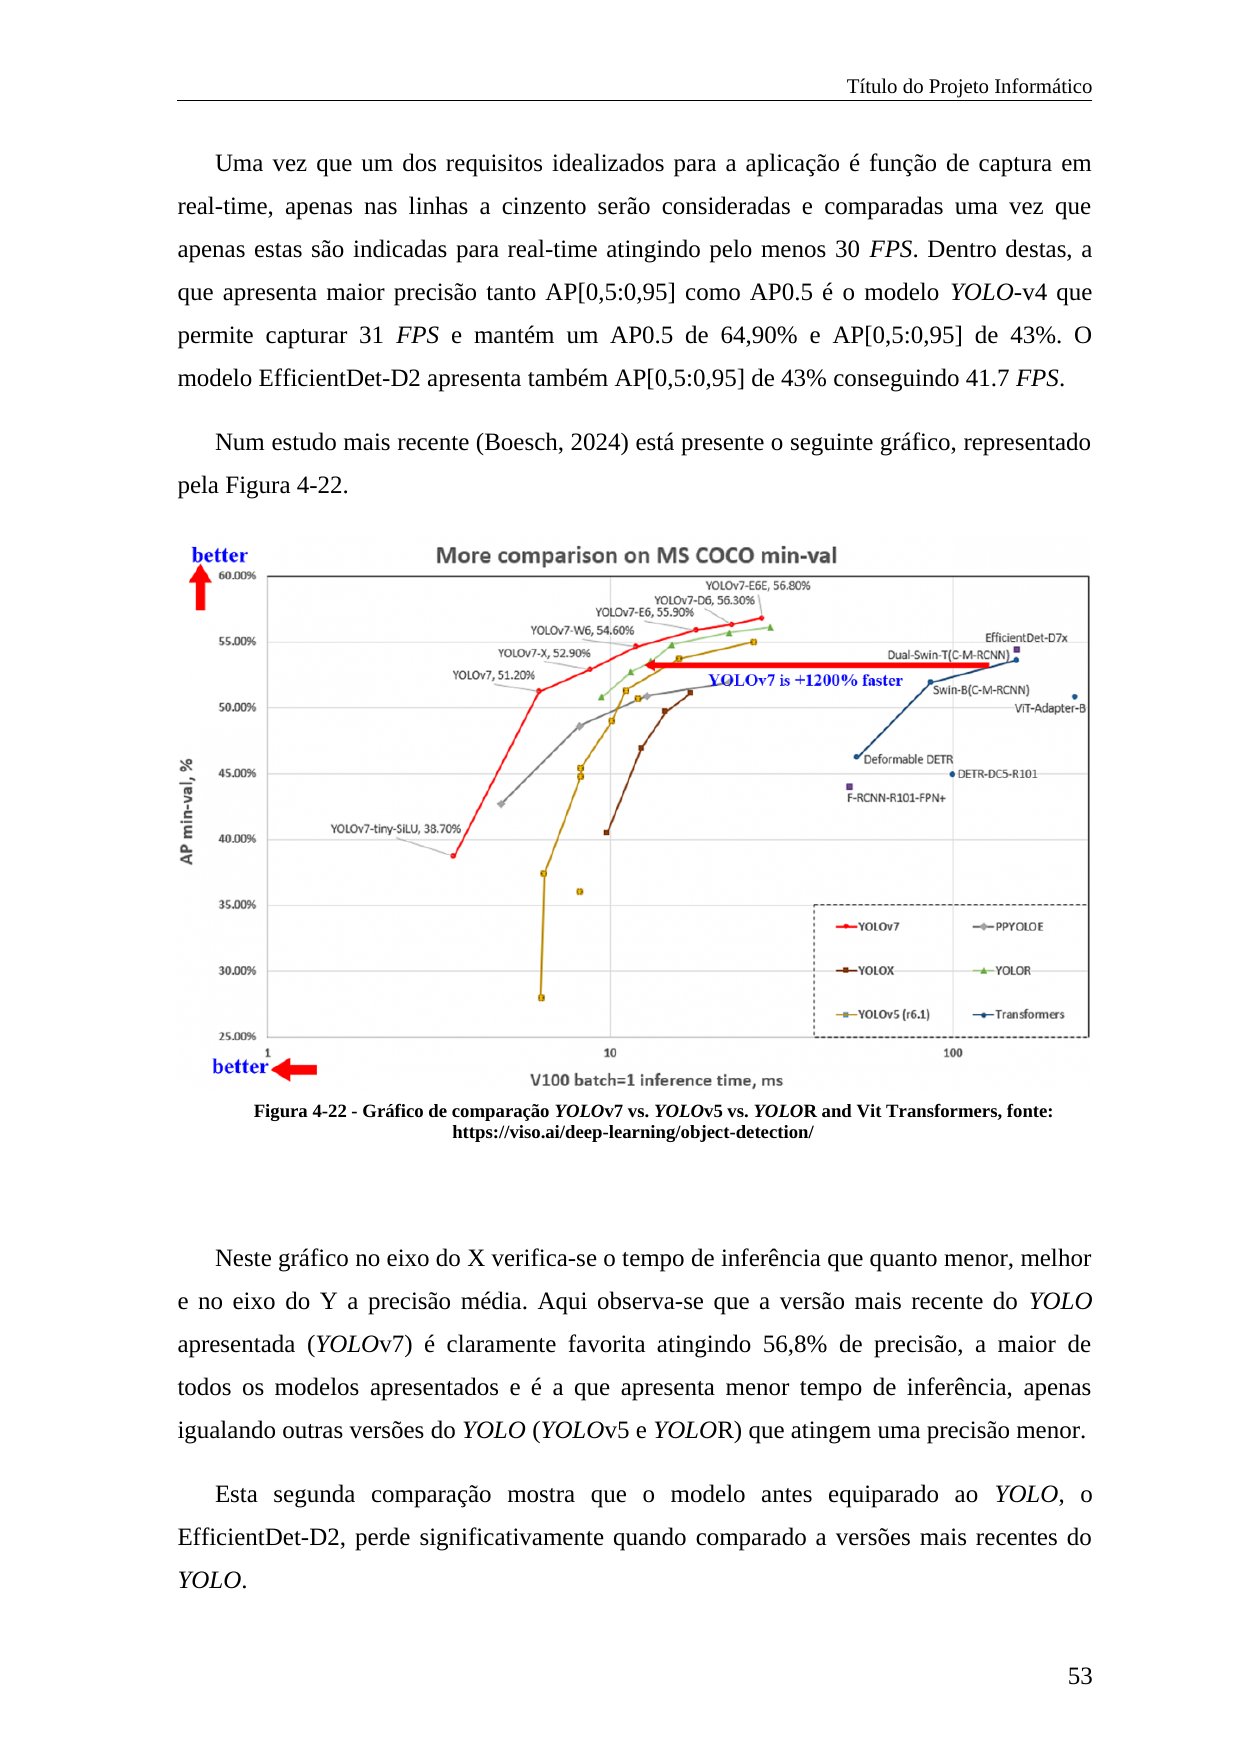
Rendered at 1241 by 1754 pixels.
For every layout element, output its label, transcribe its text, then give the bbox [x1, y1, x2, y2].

text Esta segunda comparação mostra que o modelo antes equiparado ao YOLO, o EfficientDet-D2, perde significativamente quando comparado a versões mais recentes do YOLO. [177, 1479, 1092, 1594]
text Neste gráfico no eixo do X verifica-se o tempo de inferência que quanto menor, melhor e no eixo do Y a precisão média. Aqui observa-se que a versão mais recente do YOLO apresentada (YOLOv7) é claramente favorita atingindo 56,8% de precisão, a maior de todos os modelos apresentados e é a que apresenta menor tempo de inferência, apenas igualando outras versões do YOLO (YOLOv5 e YOLOR) que atingem uma precisão menor. [177, 1243, 1092, 1444]
picture [177, 534, 1093, 1091]
text Uma vez que um dos requisitos idealizados para a aplicação é função de captura em real-time, apenas nas linhas a cinzento serão consideradas e comparadas uma vez que apenas estas são indicadas para real-time atingindo pelo menos 30 FPS. Dentro destas, a que apresenta maior precisão tanto AP[0,5:0,95] como AP0.5 é o modelo YOLO-v4 que permite capturar 31 FPS e mantém um AP0.5 de 64,90% e AP[0,5:0,95] de 43%. O modelo EfficientDet-D2 apresenta também AP[0,5:0,95] de 43% conseguindo 41.7 FPS. [177, 148, 1092, 392]
